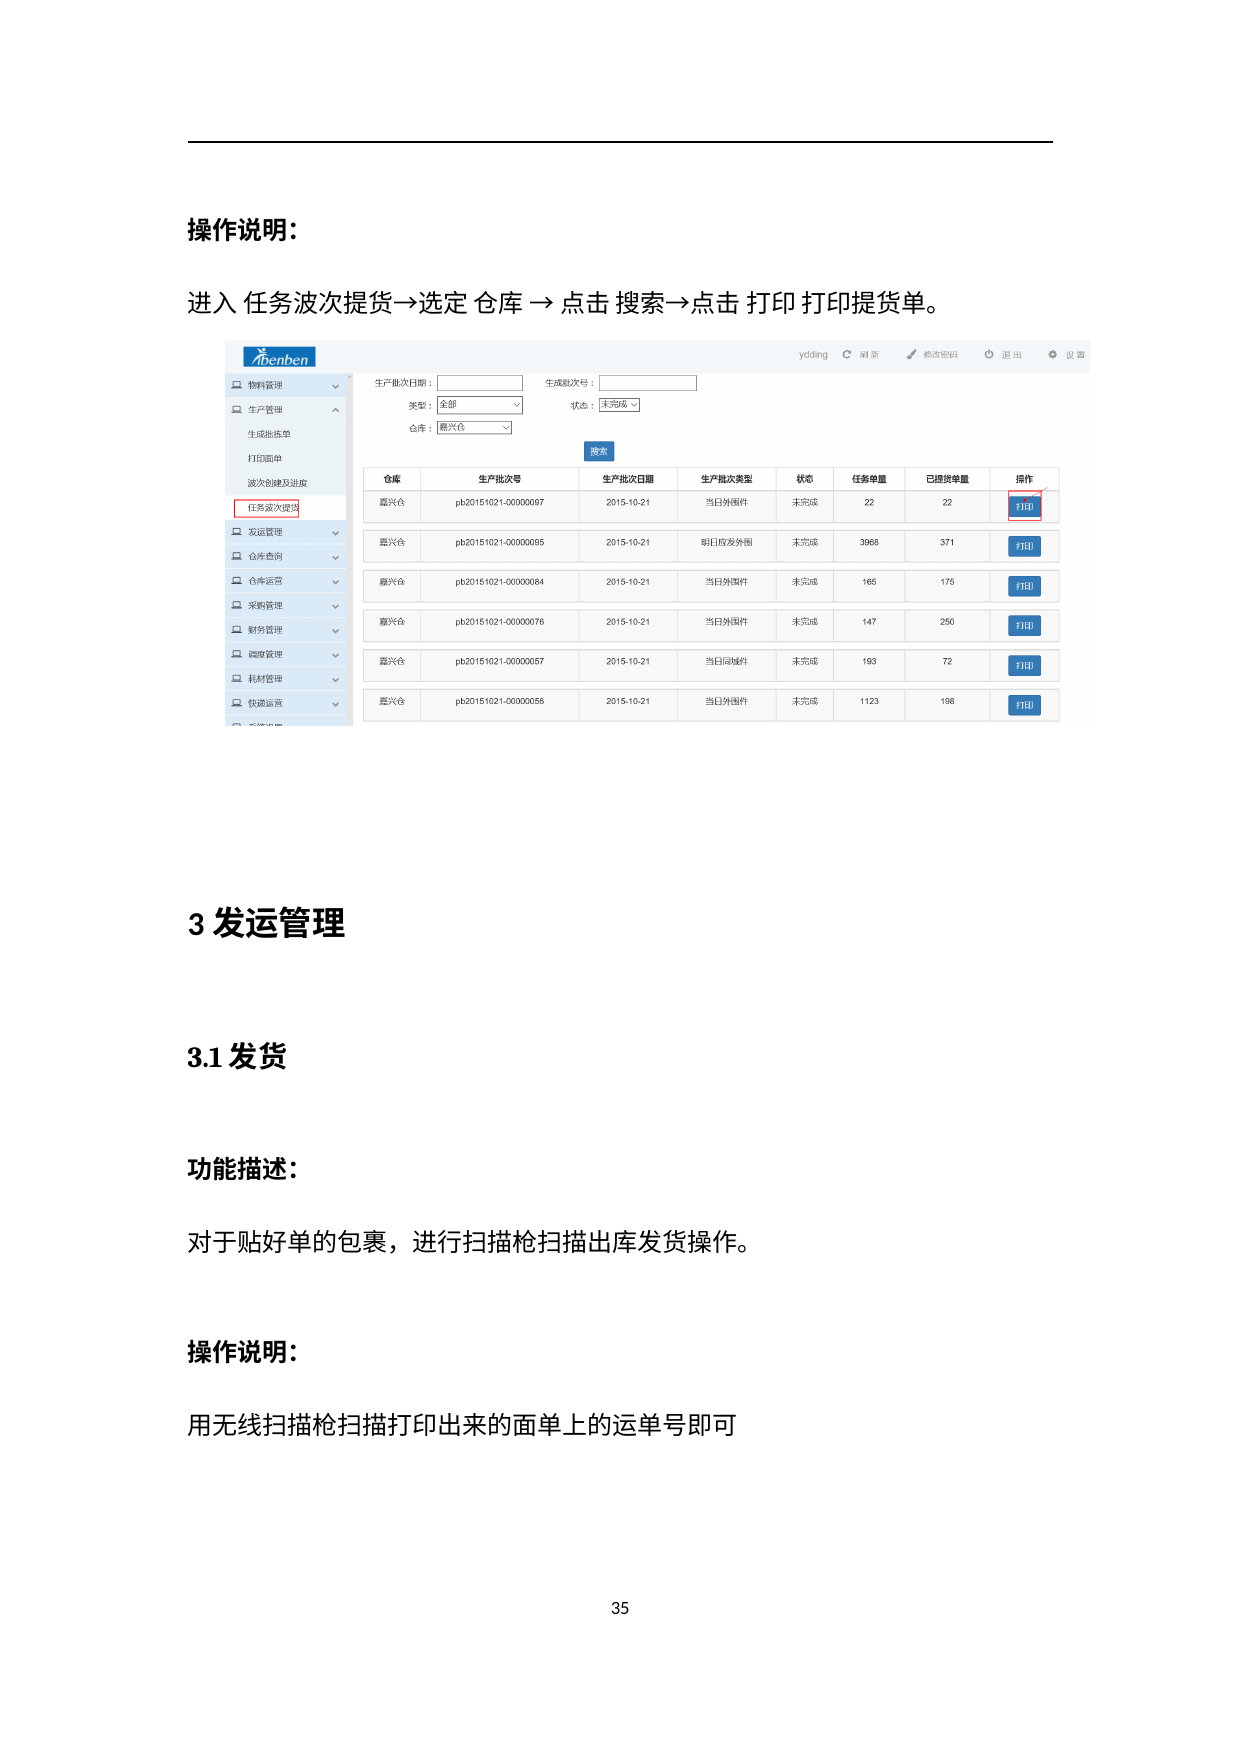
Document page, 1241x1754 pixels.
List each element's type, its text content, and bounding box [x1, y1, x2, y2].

text 对于贴好单的包裹，进行扫描枪扫描出库发货操作。 [187, 1208, 1053, 1273]
text 功能描述： [187, 1136, 1053, 1201]
text 操作说明： [187, 1318, 1053, 1383]
text 进入 任务波次提货→选定 仓库 → 点击 搜索→点击 打印 打印提货单。 [187, 269, 1053, 334]
text 操作说明： [187, 196, 1053, 261]
text 用无线扫描枪扫描打印出来的面单上的运单号即可 [187, 1391, 1053, 1456]
subtitle 3 发运管理 [187, 888, 1053, 953]
subtitle 3.1 发货 [187, 1022, 1053, 1087]
picture [225, 340, 1091, 726]
